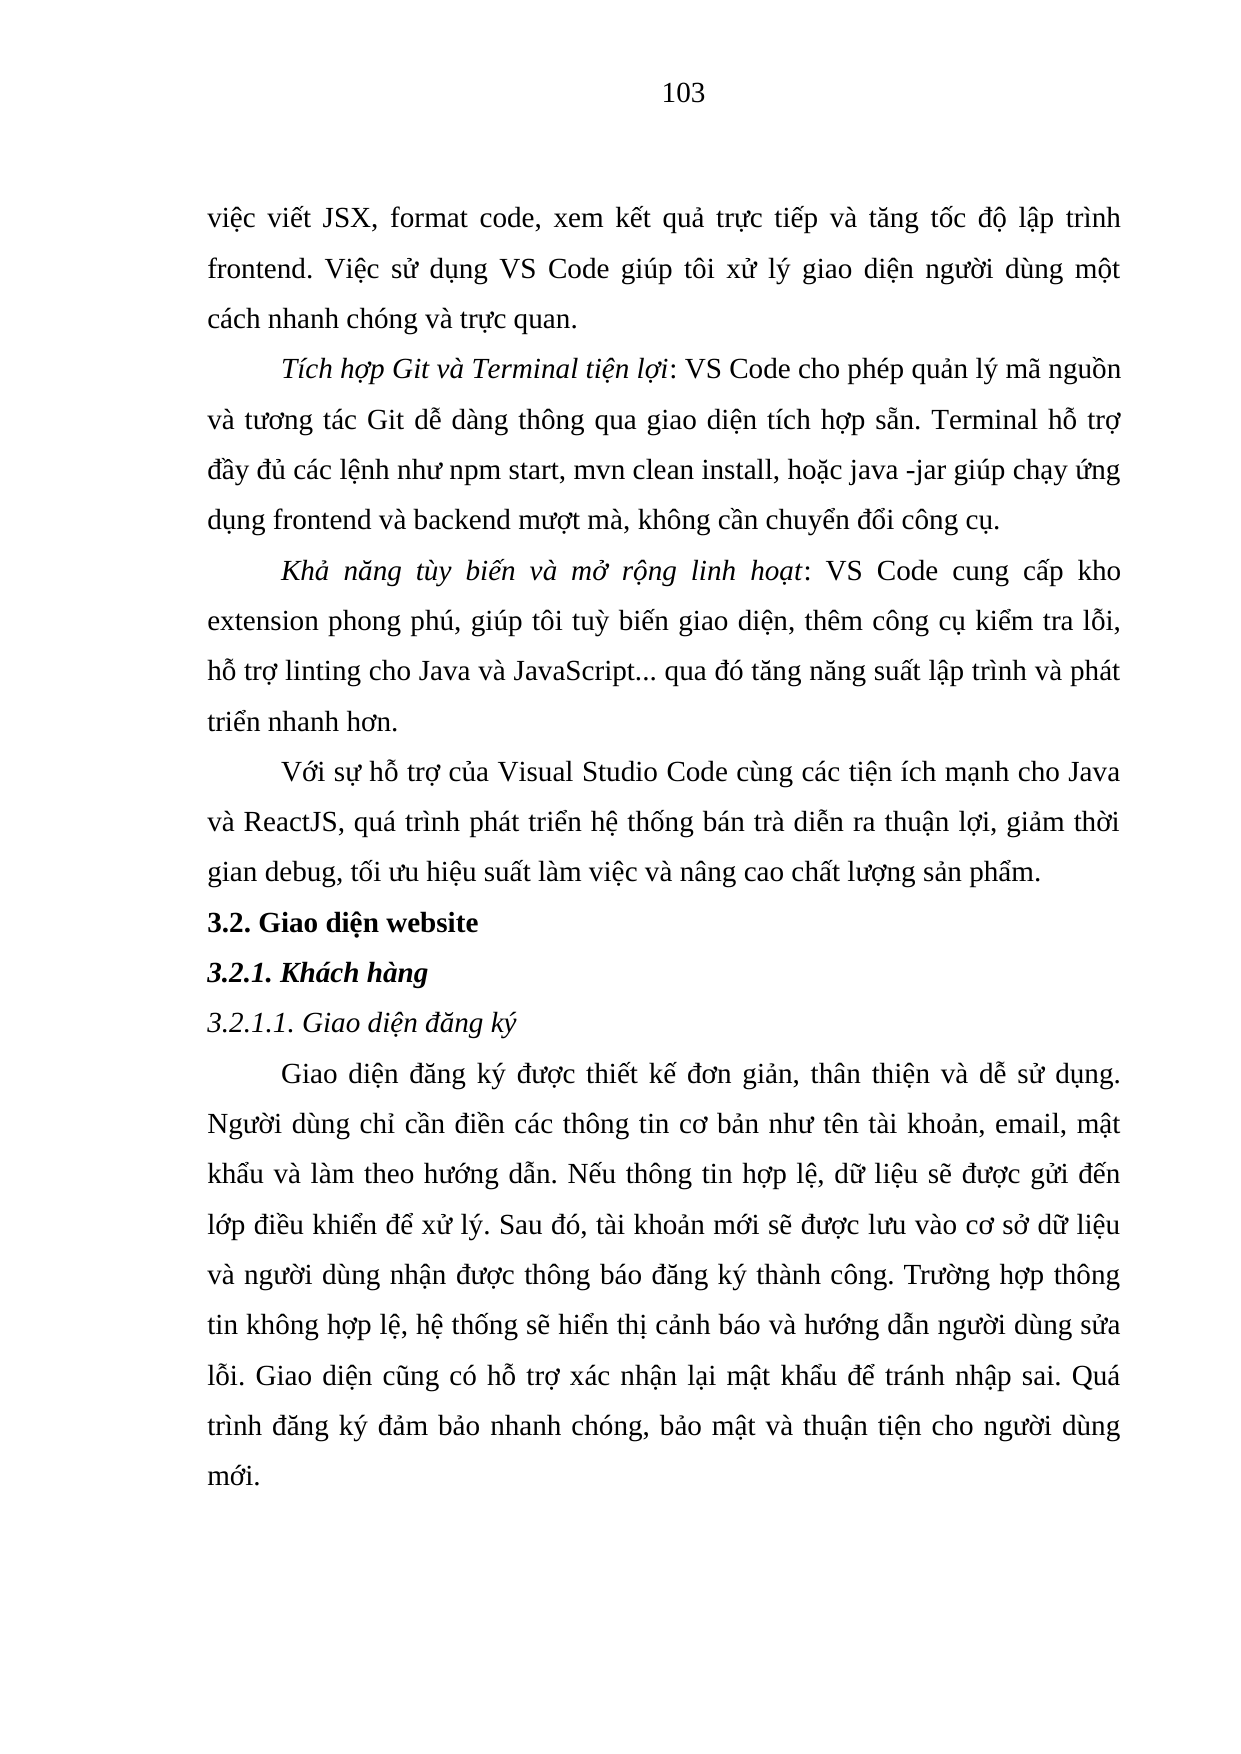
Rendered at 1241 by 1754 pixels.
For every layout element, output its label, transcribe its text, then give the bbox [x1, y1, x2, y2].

text Với sự hỗ trợ của Visual Studio Code cùng các tiện ích mạnh cho Java và ReactJS, quá trình phát triển hệ thống bán trà diễn ra thuận lợi, giảm thời gian debug, tối ưu hiệu suất làm việc và nâng cao chất lượng sản phẩm. [207, 754, 1122, 888]
text 3.2. Giao diện website [207, 905, 1122, 938]
text Tích hợp Git và Terminal tiện lợi: VS Code cho phép quản lý mã nguồn và tương tác Git dễ dàng thông qua giao diện tích hợp sẵn. Terminal hỗ trợ đầy đủ các lệnh như npm start, mvn clean install, hoặc java -jar giúp chạy ứng dụng frontend và backend mượt mà, không cần chuyển đổi công cụ. [207, 351, 1122, 536]
text Khả năng tùy biến và mở rộng linh hoạt: VS Code cung cấp kho extension phong phú, giúp tôi tuỳ biến giao diện, thêm công cụ kiểm tra lỗi, hỗ trợ linting cho Java và JavaScript... qua đó tăng năng suất lập trình và phát triển nhanh hơn. [207, 553, 1122, 737]
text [207, 201, 1122, 335]
text 3.2.1. Khách hàng [207, 955, 1122, 989]
text 3.2.1.1. Giao diện đăng ký [207, 1006, 1122, 1039]
text Giao diện đăng ký được thiết kế đơn giản, thân thiện và dễ sử dụng. Người dùng chỉ cần điền các thông tin cơ bản như tên tài khoản, email, mật khẩu và làm theo hướng dẫn. Nếu thông tin hợp lệ, dữ liệu sẽ được gửi đến lớp điều khiển để xử lý. Sau đó, tài khoản mới sẽ được lưu vào cơ sở dữ liệu và người dùng nhận được thông báo đăng ký thành công. Trường hợp thông tin không hợp lệ, hệ thống sẽ hiển thị cảnh báo và hướng dẫn người dùng sửa lỗi. Giao diện cũng có hỗ trợ xác nhận lại mật khẩu để tránh nhập sai. Quá trình đăng ký đảm bảo nhanh chóng, bảo mật và thuận tiện cho người dùng mới. [207, 1056, 1122, 1492]
